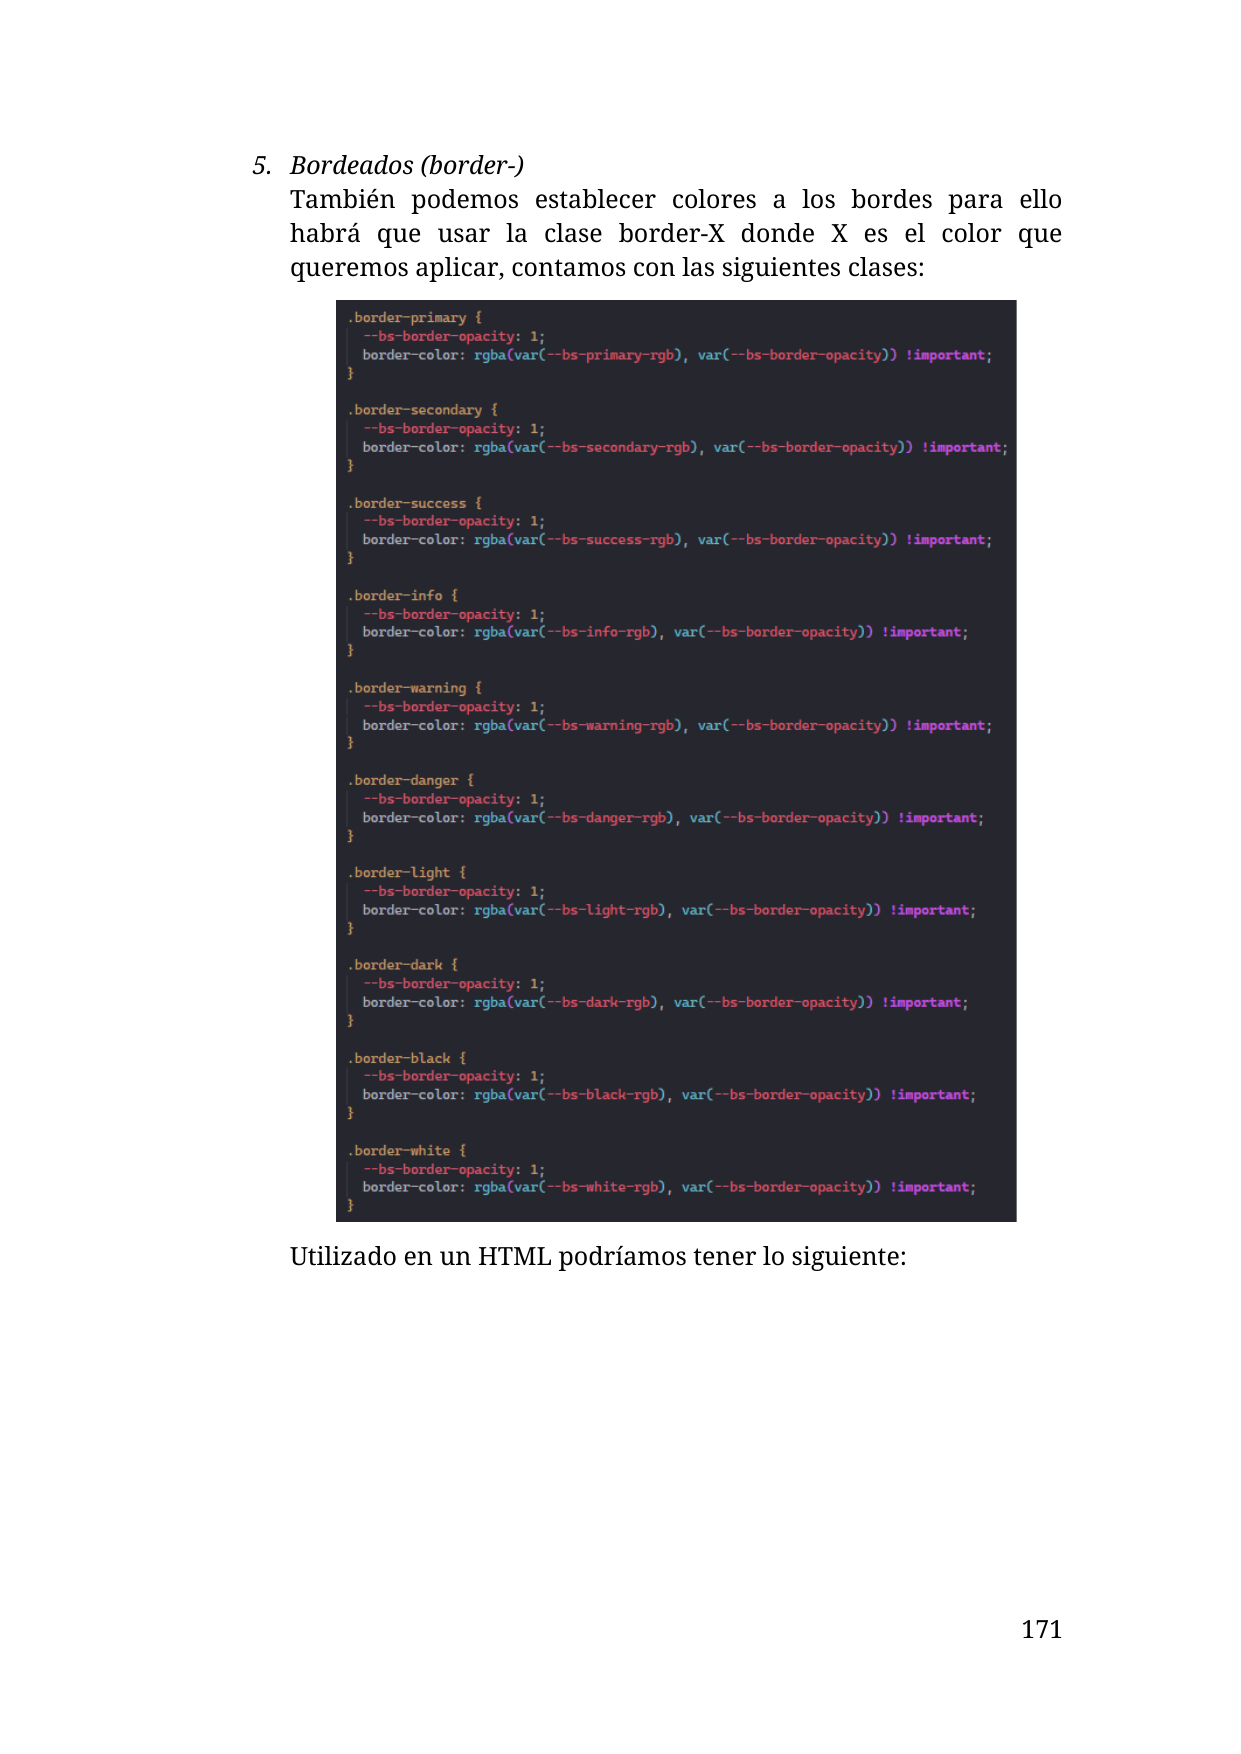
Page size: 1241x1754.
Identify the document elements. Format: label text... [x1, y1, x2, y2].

picture [336, 300, 1017, 1222]
text También podemos establecer colores a los bordes para ello habrá que usar la clase border-X donde X es el color que queremos aplicar, contamos con las siguientes clases: [290, 182, 1063, 284]
text Utilizado en un HTML podríamos tener lo siguiente: [290, 1238, 1063, 1272]
list Bordeados (border-) [252, 148, 1063, 182]
